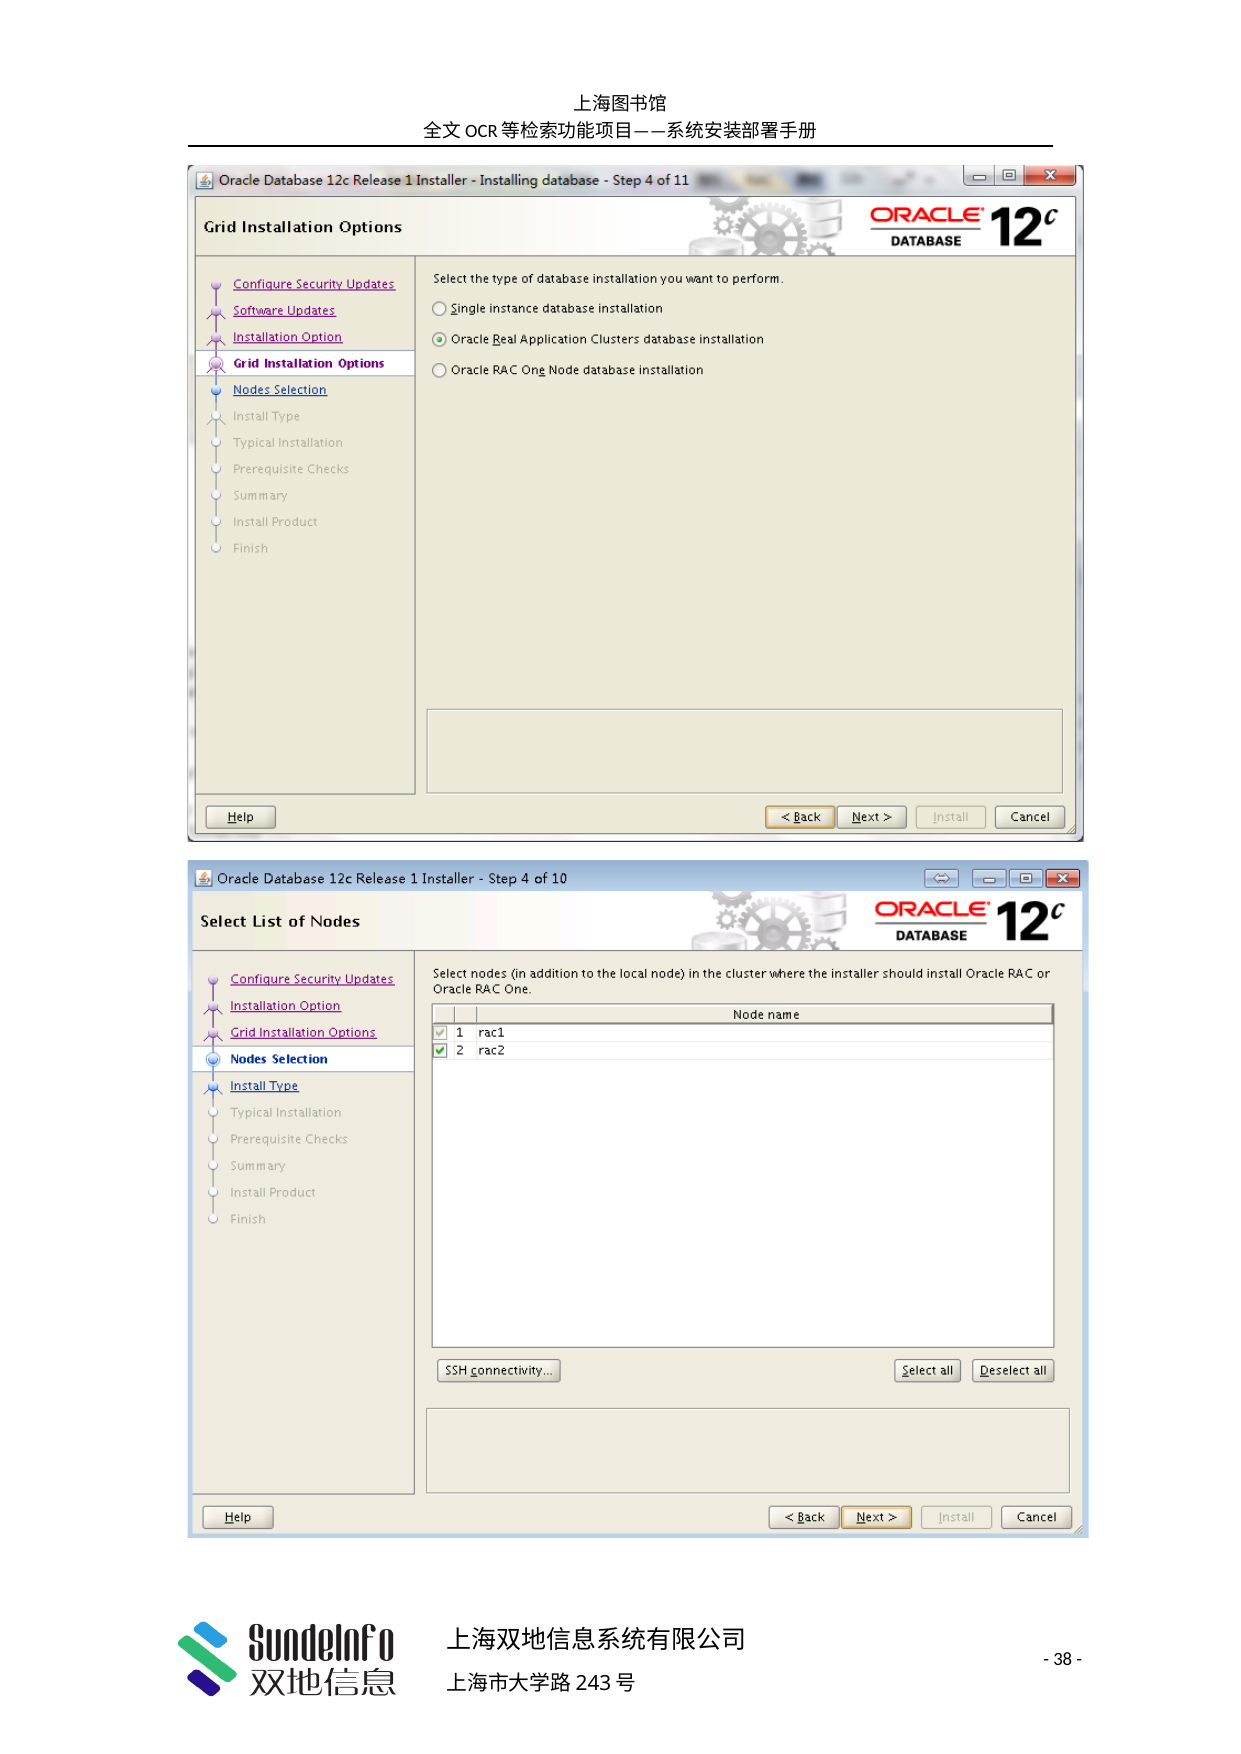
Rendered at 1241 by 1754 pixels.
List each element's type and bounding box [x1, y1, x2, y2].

picture [187, 860, 1089, 1538]
picture [172, 1615, 403, 1702]
picture [187, 165, 1084, 842]
